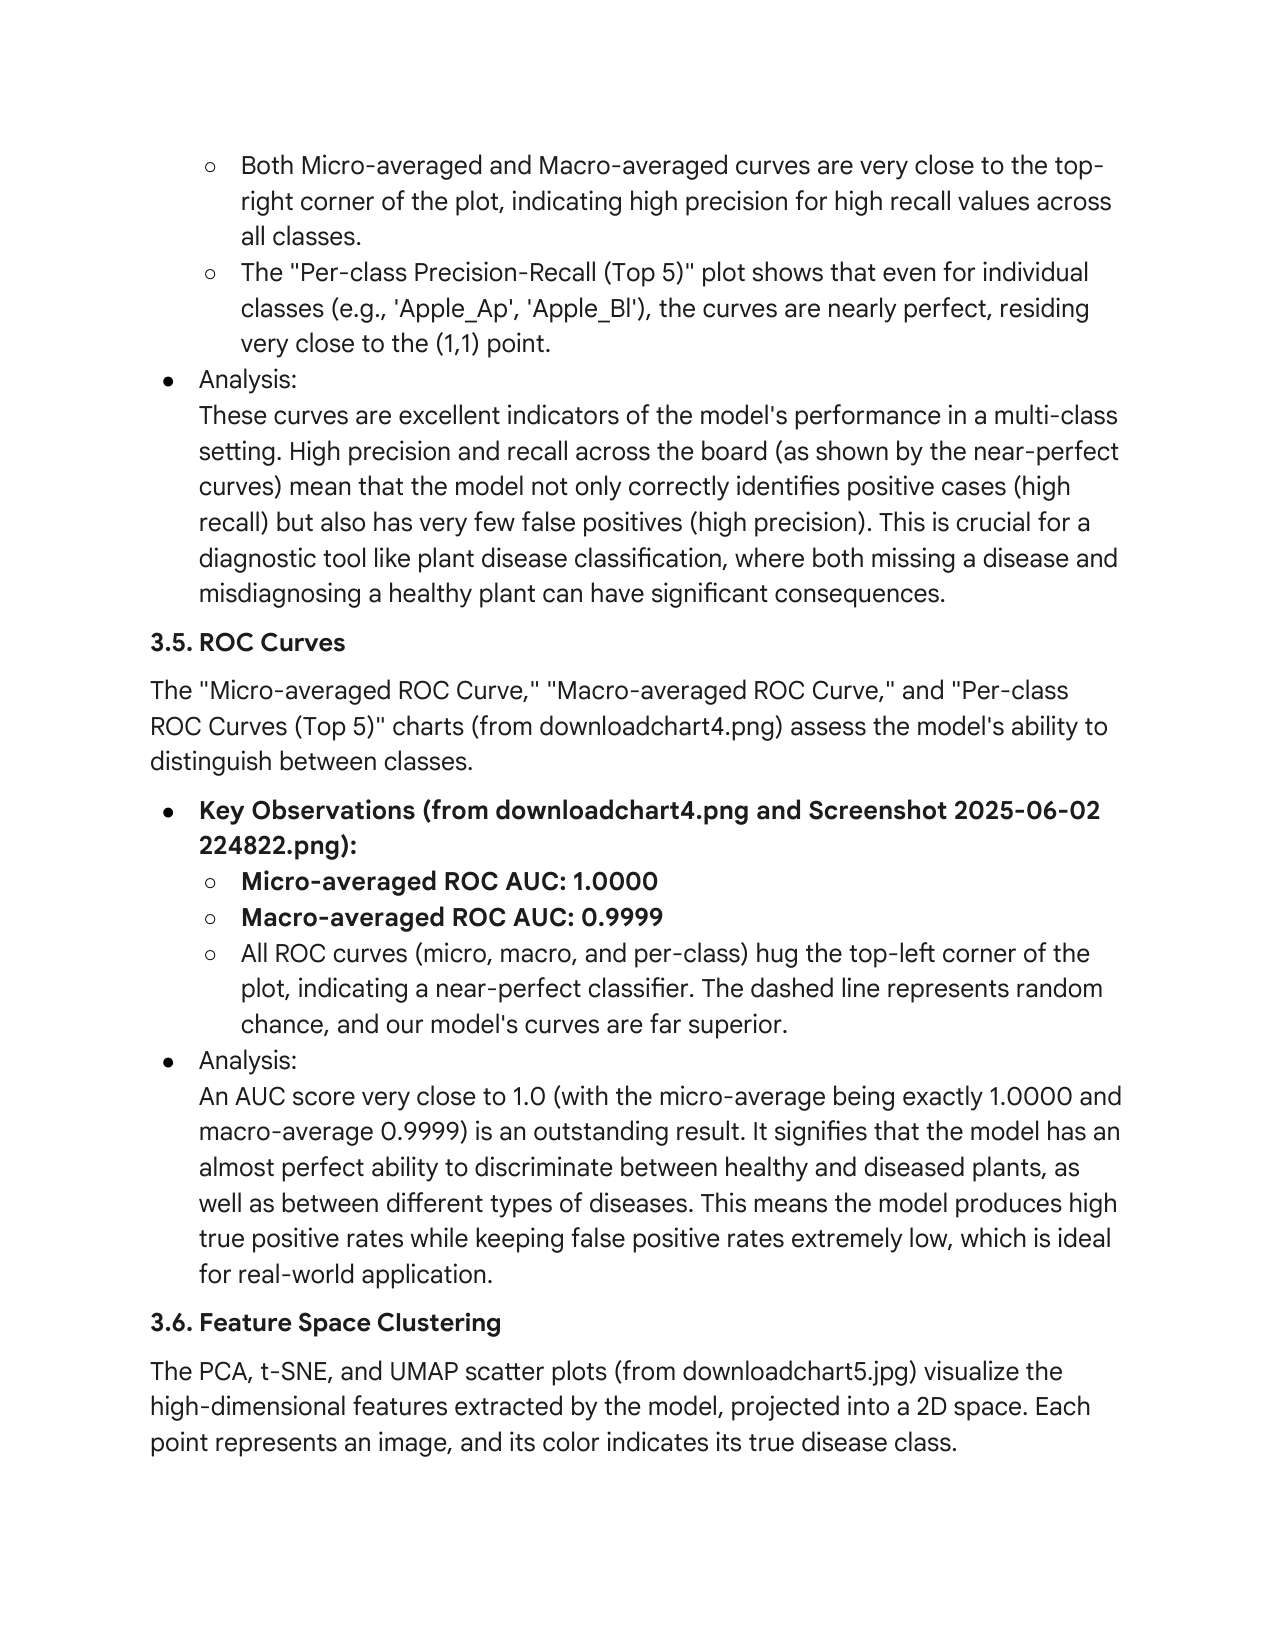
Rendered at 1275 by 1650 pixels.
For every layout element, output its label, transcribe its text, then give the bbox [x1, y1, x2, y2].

list Both Micro-averaged and Macro-averaged curves are very close to the top-right corner of the plot, indicating high precision for high recall values across all classes. [203, 150, 1125, 253]
list The "Per-class Precision-Recall (Top 5)" plot shows that even for individual classes (e.g., 'Apple_Ap', 'Apple_Bl'), the curves are nearly perfect, residing very close to the (1,1) point. [203, 257, 1125, 360]
subtitle 3.6. Feature Space Clustering [150, 1308, 1125, 1339]
list Micro-averaged ROC AUC: 1.0000 [203, 866, 1125, 898]
text The "Micro-averaged ROC Curve," "Macro-averaged ROC Curve," and "Per-class ROC Curves (Top 5)" charts (from downloadchart4.png) assess the model's ability to distinguish between classes. [150, 675, 1125, 778]
list Analysis: These curves are excellent indicators of the model's performance in a multi-class setting. High precision and recall across the board (as shown by the near-perfect curves) mean that the model not only correctly identifies positive cases (high recall) but also has very few false positives (high precision). This is crucial for a diagnostic tool like plant disease classification, where both missing a disease and misdiagnosing a healthy plant can have significant consequences. [161, 364, 1125, 610]
list Analysis: An AUC score very close to 1.0 (with the micro-average being exactly 1.0000 and macro-average 0.9999) is an outstanding result. It signifies that the model has an almost perfect ability to discriminate between healthy and diseased plants, as well as between different types of diseases. This means the model produces high true positive rates while keeping false positive rates extremely low, which is ideal for real-world application. [161, 1045, 1125, 1291]
text The PCA, t-SNE, and UMAP scatter plots (from downloadchart5.jpg) visualize the high-dimensional features extracted by the model, projected into a 2D space. Each point represents an image, and its color indicates its true disease class. [150, 1356, 1125, 1459]
list All ROC curves (micro, macro, and per-class) hug the top-left corner of the plot, indicating a near-perfect classifier. The dashed line represents random chance, and our model's curves are far superior. [203, 938, 1125, 1041]
list Macro-averaged ROC AUC: 0.9999 [203, 902, 1125, 933]
subtitle 3.5. ROC Curves [150, 627, 1125, 658]
list Key Observations (from downloadchart4.png and Screenshot 2025-06-02 224822.png): [161, 795, 1125, 862]
